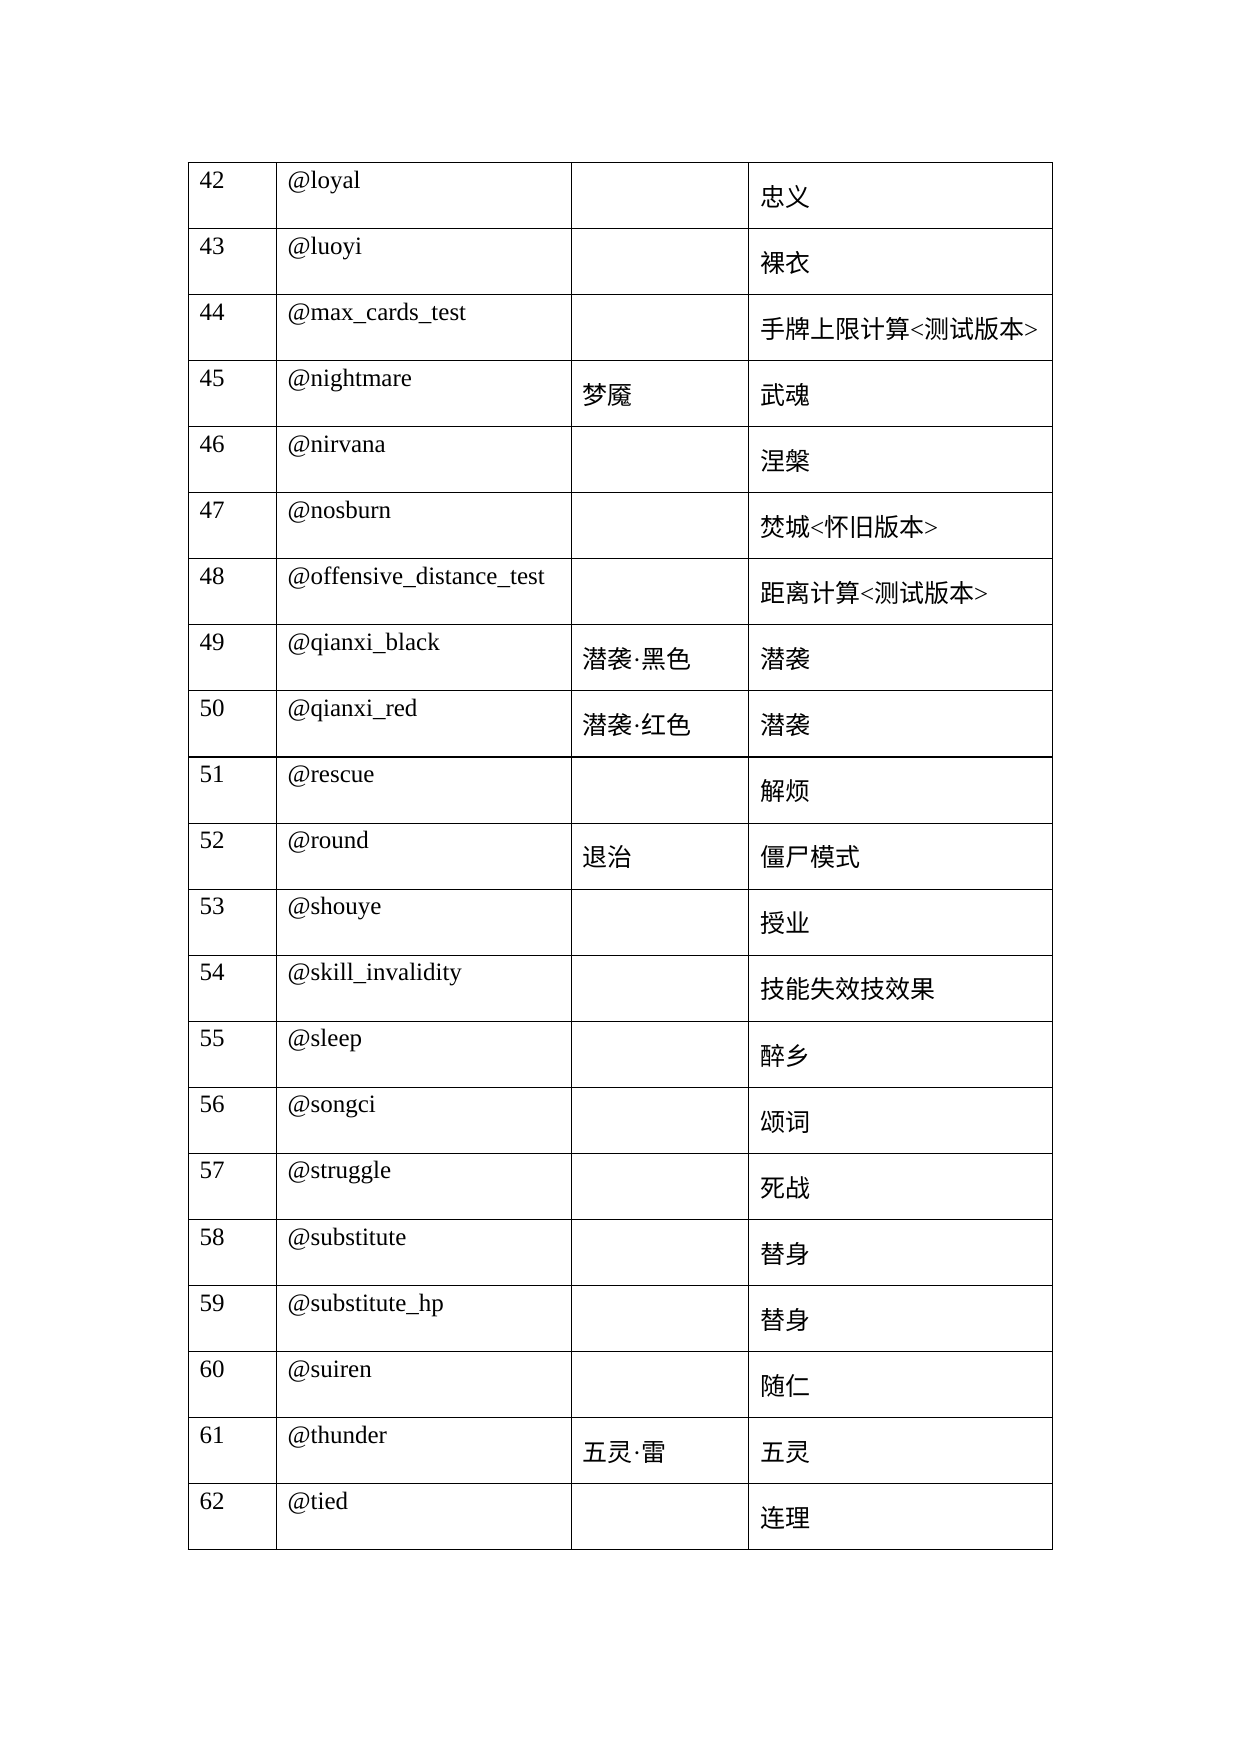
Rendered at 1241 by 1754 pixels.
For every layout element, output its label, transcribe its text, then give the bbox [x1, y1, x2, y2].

table_cell @qianxi_red [277, 691, 571, 756]
table_cell 潜袭·黑色 [572, 625, 748, 690]
table_cell 潜袭·红色 [572, 691, 748, 756]
table_cell 55 [189, 1022, 276, 1087]
table_cell [572, 1352, 748, 1417]
table_cell 49 [189, 625, 276, 690]
table_cell @sleep [277, 1022, 571, 1087]
table_cell [572, 1220, 748, 1285]
table_cell 51 [189, 758, 276, 822]
table_cell [572, 559, 748, 624]
table_cell [572, 1088, 748, 1153]
table_cell 醉乡 [749, 1022, 1052, 1087]
table_cell 潜袭 [749, 625, 1052, 690]
table_cell [572, 1154, 748, 1219]
table_cell 死战 [749, 1154, 1052, 1219]
table_cell 手牌上限计算<测试版本> [749, 295, 1052, 360]
table_cell @offensive_distance_test [277, 559, 571, 624]
table_cell 距离计算<测试版本> [749, 559, 1052, 624]
table_cell 忠义 [749, 163, 1052, 228]
table_cell [572, 295, 748, 360]
table_cell 59 [189, 1286, 276, 1351]
table_cell 涅槃 [749, 427, 1052, 492]
table_cell 五灵 [749, 1418, 1052, 1483]
table_cell 61 [189, 1418, 276, 1483]
table_cell @tied [277, 1484, 571, 1549]
table_cell 58 [189, 1220, 276, 1285]
table_cell @nirvana [277, 427, 571, 492]
table_cell [572, 229, 748, 294]
table_cell [572, 163, 748, 228]
table_cell [572, 1484, 748, 1549]
table_cell @struggle [277, 1154, 571, 1219]
table_cell @max_cards_test [277, 295, 571, 360]
table_cell @substitute [277, 1220, 571, 1285]
table_cell 潜袭 [749, 691, 1052, 756]
table_cell @nightmare [277, 361, 571, 426]
table_cell @suiren [277, 1352, 571, 1417]
table_cell 僵尸模式 [749, 824, 1052, 888]
table_cell @nosburn [277, 493, 571, 558]
table_cell [572, 427, 748, 492]
table_cell 48 [189, 559, 276, 624]
table_cell 解烦 [749, 758, 1052, 822]
table_cell [572, 956, 748, 1021]
table_cell @rescue [277, 758, 571, 822]
table_cell 54 [189, 956, 276, 1021]
table_cell @thunder [277, 1418, 571, 1483]
table_cell 60 [189, 1352, 276, 1417]
table_cell [572, 1286, 748, 1351]
table_cell [572, 890, 748, 954]
table_cell @substitute_hp [277, 1286, 571, 1351]
table_cell @qianxi_black [277, 625, 571, 690]
table_cell [572, 758, 748, 822]
table_cell 44 [189, 295, 276, 360]
table_cell 42 [189, 163, 276, 228]
table_cell 授业 [749, 890, 1052, 954]
table_cell @shouye [277, 890, 571, 954]
table_cell 退治 [572, 824, 748, 888]
table_cell @songci [277, 1088, 571, 1153]
table_cell 五灵·雷 [572, 1418, 748, 1483]
table_cell 连理 [749, 1484, 1052, 1549]
table_cell 替身 [749, 1220, 1052, 1285]
table_cell 62 [189, 1484, 276, 1549]
table_cell 替身 [749, 1286, 1052, 1351]
table_cell 颂词 [749, 1088, 1052, 1153]
table_cell 技能失效技效果 [749, 956, 1052, 1021]
table_cell @loyal [277, 163, 571, 228]
table_cell 武魂 [749, 361, 1052, 426]
table_cell 53 [189, 890, 276, 954]
table_cell @luoyi [277, 229, 571, 294]
table_cell @skill_invalidity [277, 956, 571, 1021]
table_cell 50 [189, 691, 276, 756]
table_cell 梦魇 [572, 361, 748, 426]
table_cell 裸衣 [749, 229, 1052, 294]
table_cell 45 [189, 361, 276, 426]
table_cell 52 [189, 824, 276, 888]
table_cell [572, 493, 748, 558]
table_cell 焚城<怀旧版本> [749, 493, 1052, 558]
table_cell 47 [189, 493, 276, 558]
table_cell 随仁 [749, 1352, 1052, 1417]
table_cell 57 [189, 1154, 276, 1219]
table_cell 46 [189, 427, 276, 492]
table_cell [572, 1022, 748, 1087]
table_cell 56 [189, 1088, 276, 1153]
table_cell @round [277, 824, 571, 888]
table_cell 43 [189, 229, 276, 294]
